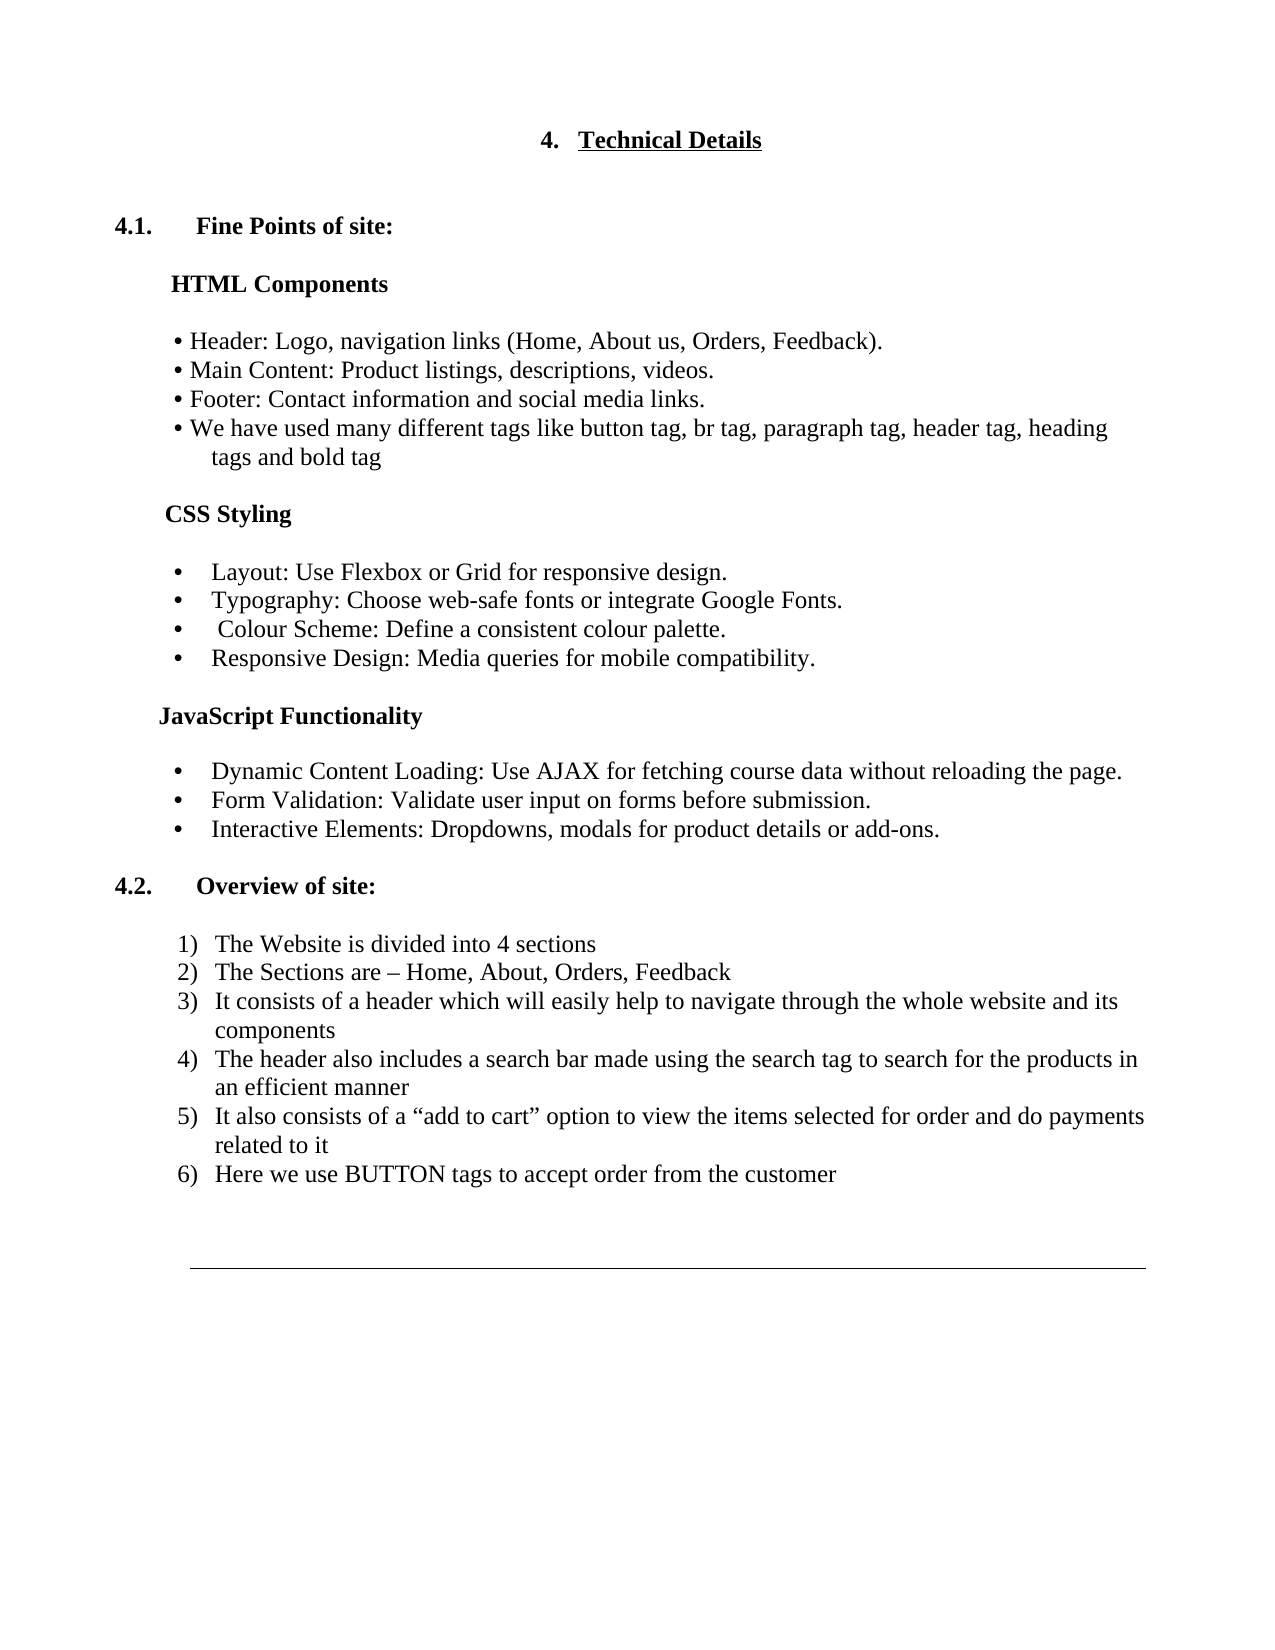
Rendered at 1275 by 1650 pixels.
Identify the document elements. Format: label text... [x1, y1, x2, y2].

text HTML Components [114, 269, 1150, 297]
list Typography: Choose web-safe fonts or integrate Google Fonts. [174, 586, 1150, 614]
list We have used many different tags like button tag, br tag, paragraph tag, header tag, heading tags and bold tag [174, 413, 1150, 470]
list Responsive Design: Media queries for mobile compatibility. [174, 643, 1150, 672]
list It also consists of a “add to cart” option to view the items selected for order and do payments related to it [177, 1101, 1150, 1159]
list Header: Logo, navigation links (Home, About us, Orders, Feedback). [174, 326, 1150, 355]
list Fine Points of site: [114, 211, 1150, 240]
text CSS Styling [114, 499, 1150, 528]
list Dynamic Content Loading: Use AJAX for fetching course data without reloading the page. [174, 756, 1150, 785]
list Technical Details [152, 125, 1150, 154]
list Overview of site: [114, 871, 1150, 900]
list It consists of a header which will easily help to navigate through the whole website and its components [177, 986, 1150, 1044]
list The Website is divided into 4 sections [177, 929, 1150, 957]
list The header also includes a search bar made using the search tag to search for the products in an efficient manner [177, 1044, 1150, 1101]
list Here we use BUTTON tags to accept order from the customer [177, 1159, 1150, 1187]
list Form Validation: Validate user input on forms before submission. [174, 785, 1150, 814]
list Footer: Contact information and social media links. [174, 384, 1150, 413]
list Layout: Use Flexbox or Grid for responsive design. [174, 557, 1150, 586]
list Interactive Elements: Dropdowns, modals for product details or add-ons. [174, 814, 1150, 842]
list Colour Scheme: Define a consistent colour palette. [174, 614, 1150, 643]
list The Sections are – Home, About, Orders, Feedback [177, 957, 1150, 986]
text JavaScript Functionality [114, 701, 1150, 729]
list Main Content: Product listings, descriptions, videos. [174, 355, 1150, 384]
